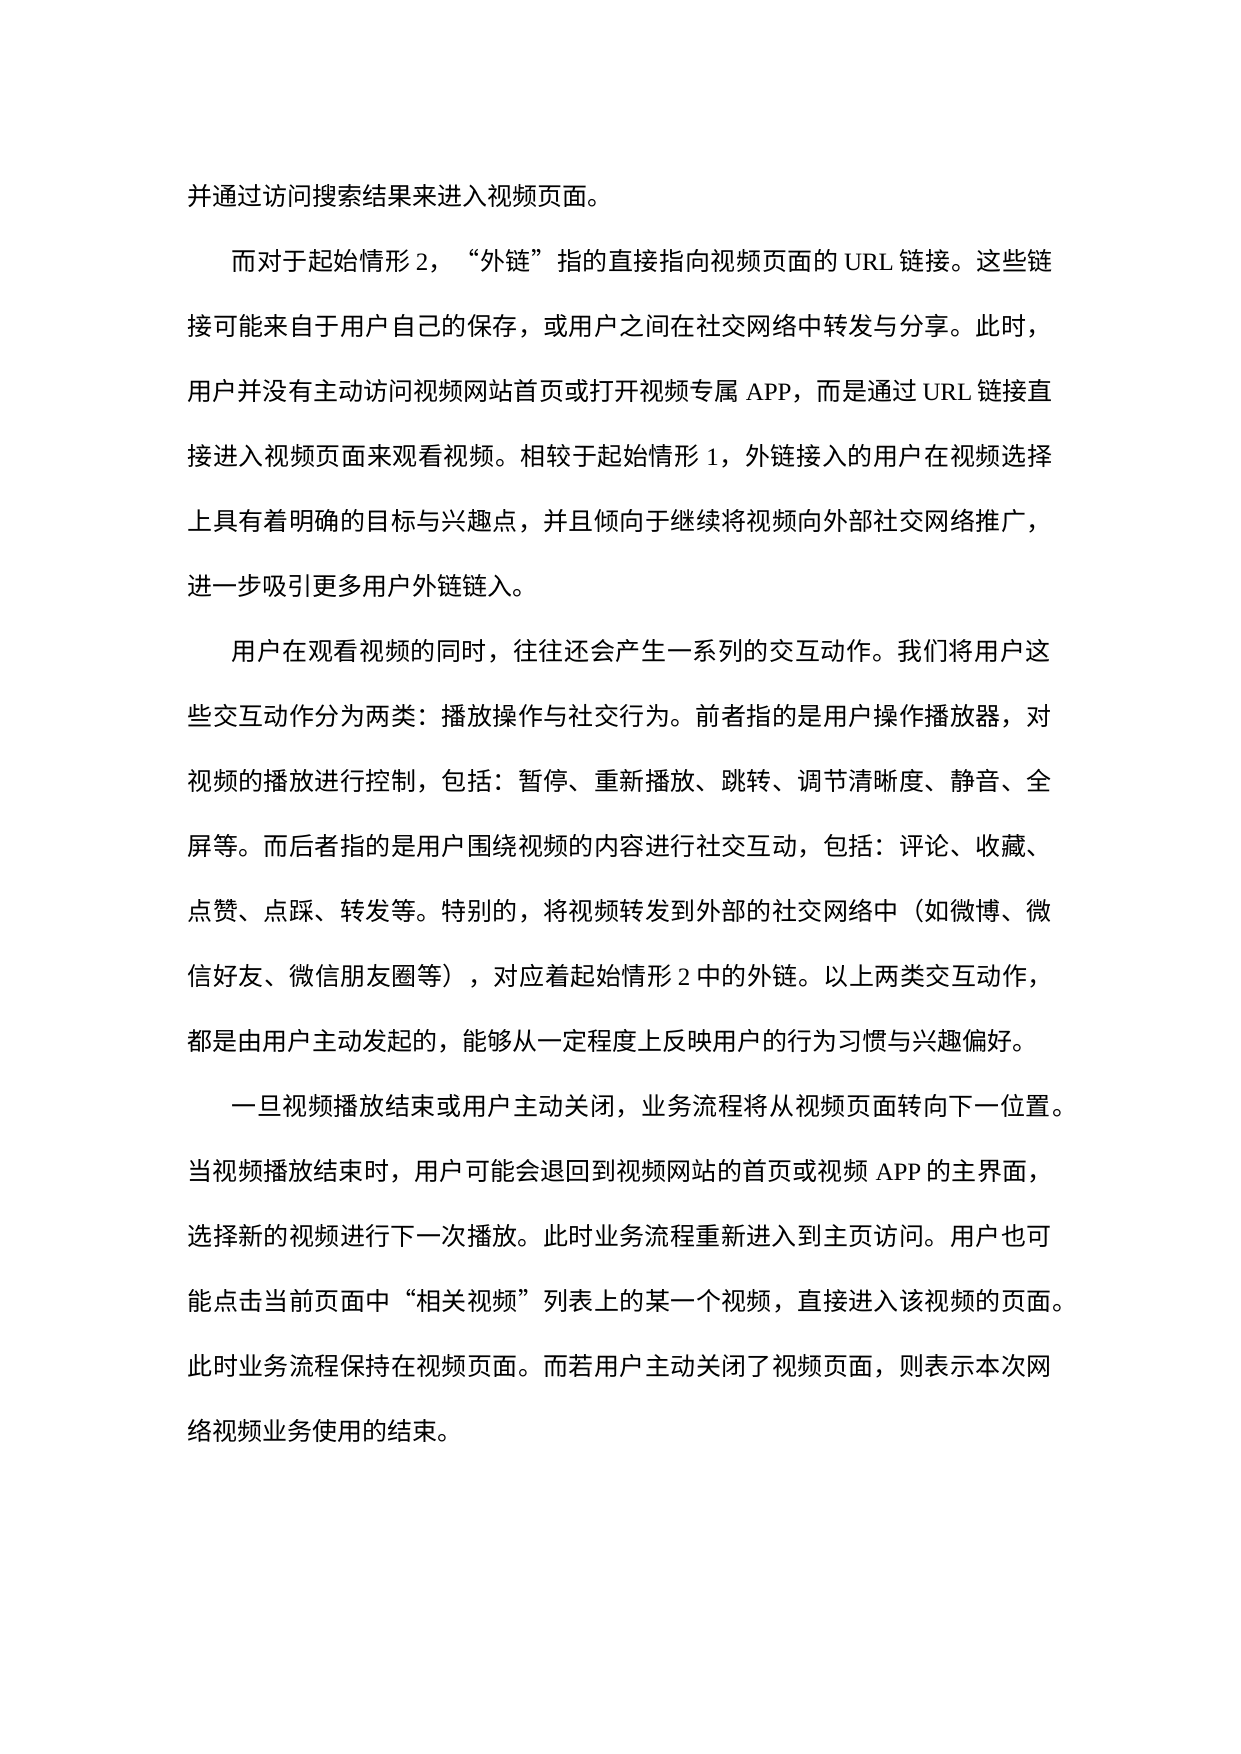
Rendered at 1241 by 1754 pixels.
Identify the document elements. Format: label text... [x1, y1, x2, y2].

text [187, 162, 1053, 227]
text 用户在观看视频的同时，往往还会产生一系列的交互动作。我们将用户这些交互动作分为两类：播放操作与社交行为。前者指的是用户操作播放器，对视频的播放进行控制，包括：暂停、重新播放、跳转、调节清晰度、静音、全屏等。而后者指的是用户围绕视频的内容进行社交互动，包括：评论、收藏、点赞、点踩、转发等。特别的，将视频转发到外部的社交网络中（如微博、微信好友、微信朋友圈等），对应着起始情形2中的外链。以上两类交互动作，都是由用户主动发起的，能够从一定程度上反映用户的行为习惯与兴趣偏好。 [187, 617, 1053, 1072]
text 而对于起始情形2，“外链”指的直接指向视频页面的URL链接。这些链接可能来自于用户自己的保存，或用户之间在社交网络中转发与分享。此时，用户并没有主动访问视频网站首页或打开视频专属APP，而是通过URL链接直接进入视频页面来观看视频。相较于起始情形1，外链接入的用户在视频选择上具有着明确的目标与兴趣点，并且倾向于继续将视频向外部社交网络推广，进一步吸引更多用户外链链入。 [187, 227, 1053, 617]
text 一旦视频播放结束或用户主动关闭，业务流程将从视频页面转向下一位置。当视频播放结束时，用户可能会退回到视频网站的首页或视频APP的主界面，选择新的视频进行下一次播放。此时业务流程重新进入到主页访问。用户也可能点击当前页面中“相关视频”列表上的某一个视频，直接进入该视频的页面。此时业务流程保持在视频页面。而若用户主动关闭了视频页面，则表示本次网络视频业务使用的结束。 [187, 1072, 1053, 1462]
